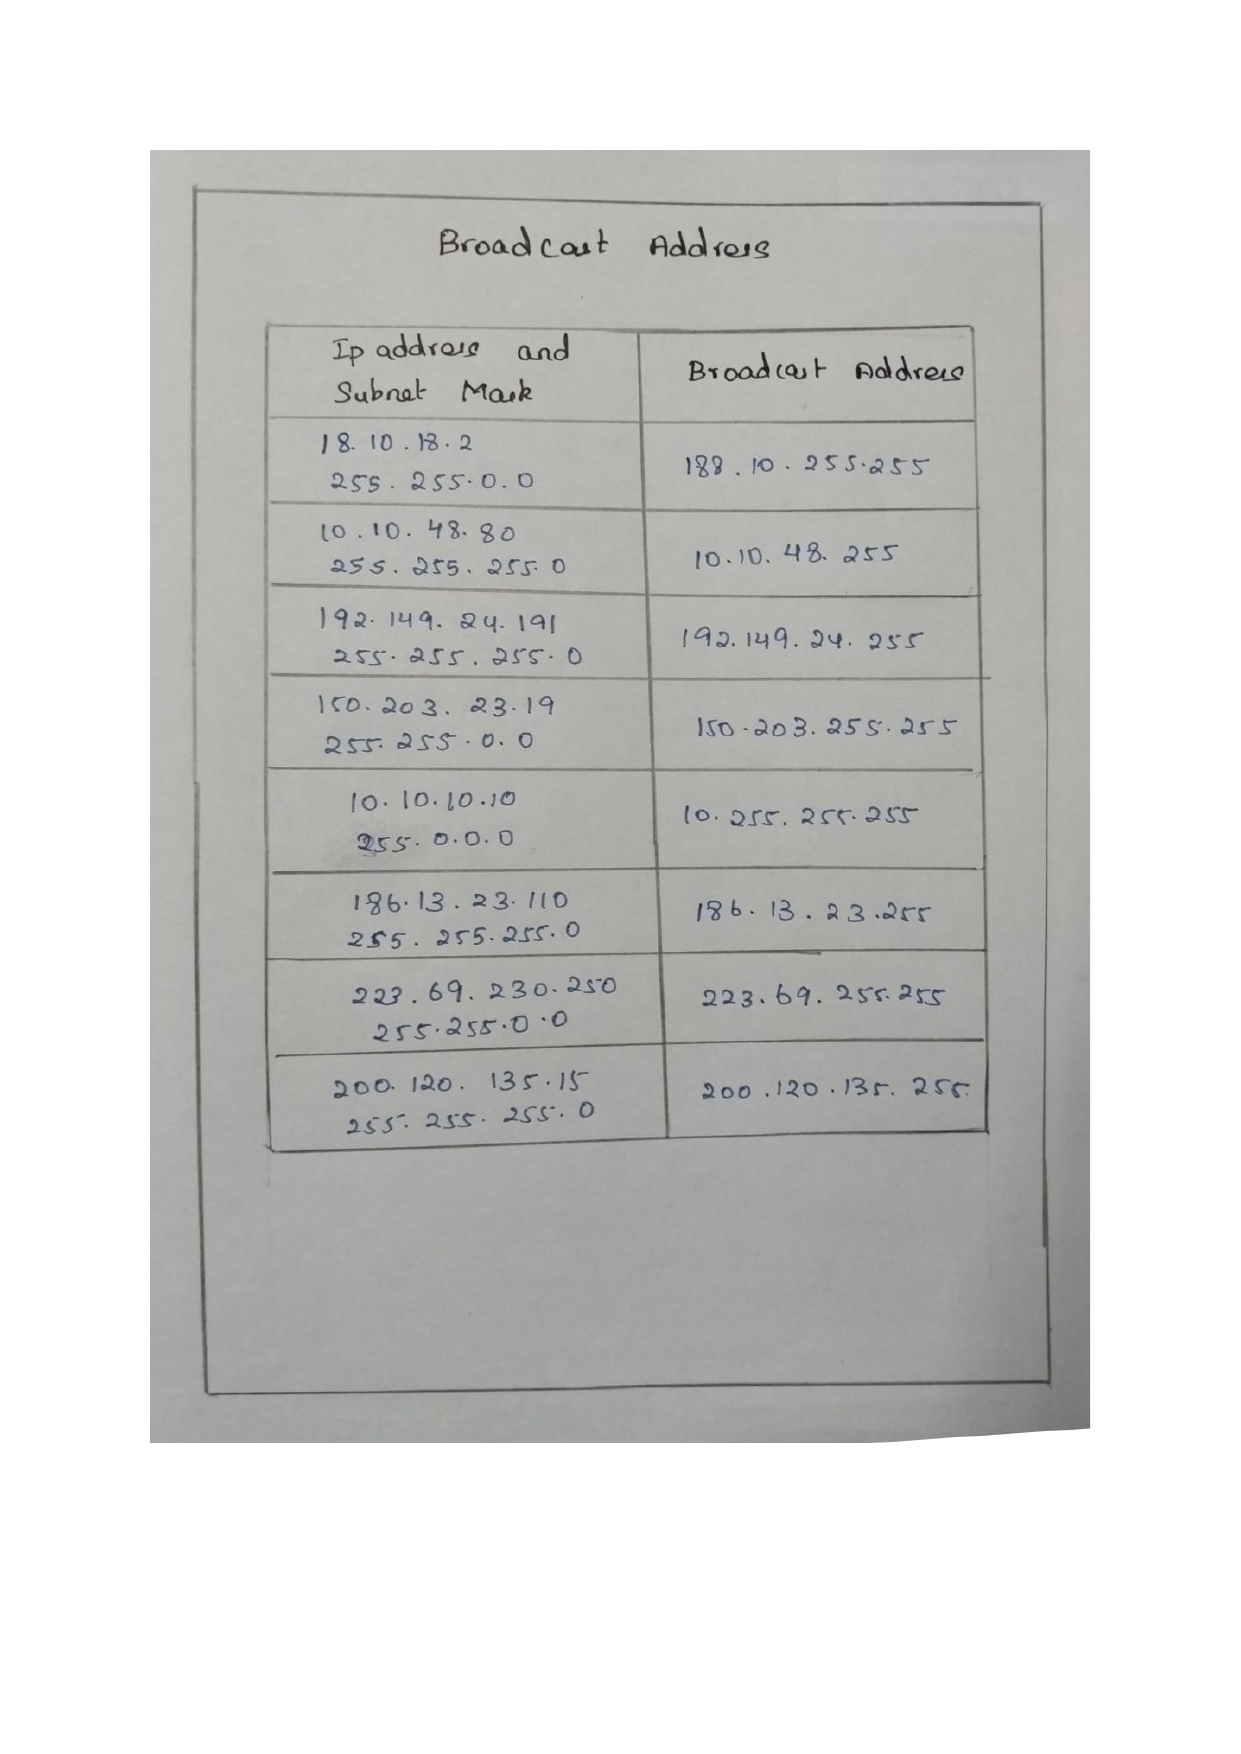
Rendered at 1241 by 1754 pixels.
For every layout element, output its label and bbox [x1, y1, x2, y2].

picture [150, 150, 1091, 1443]
